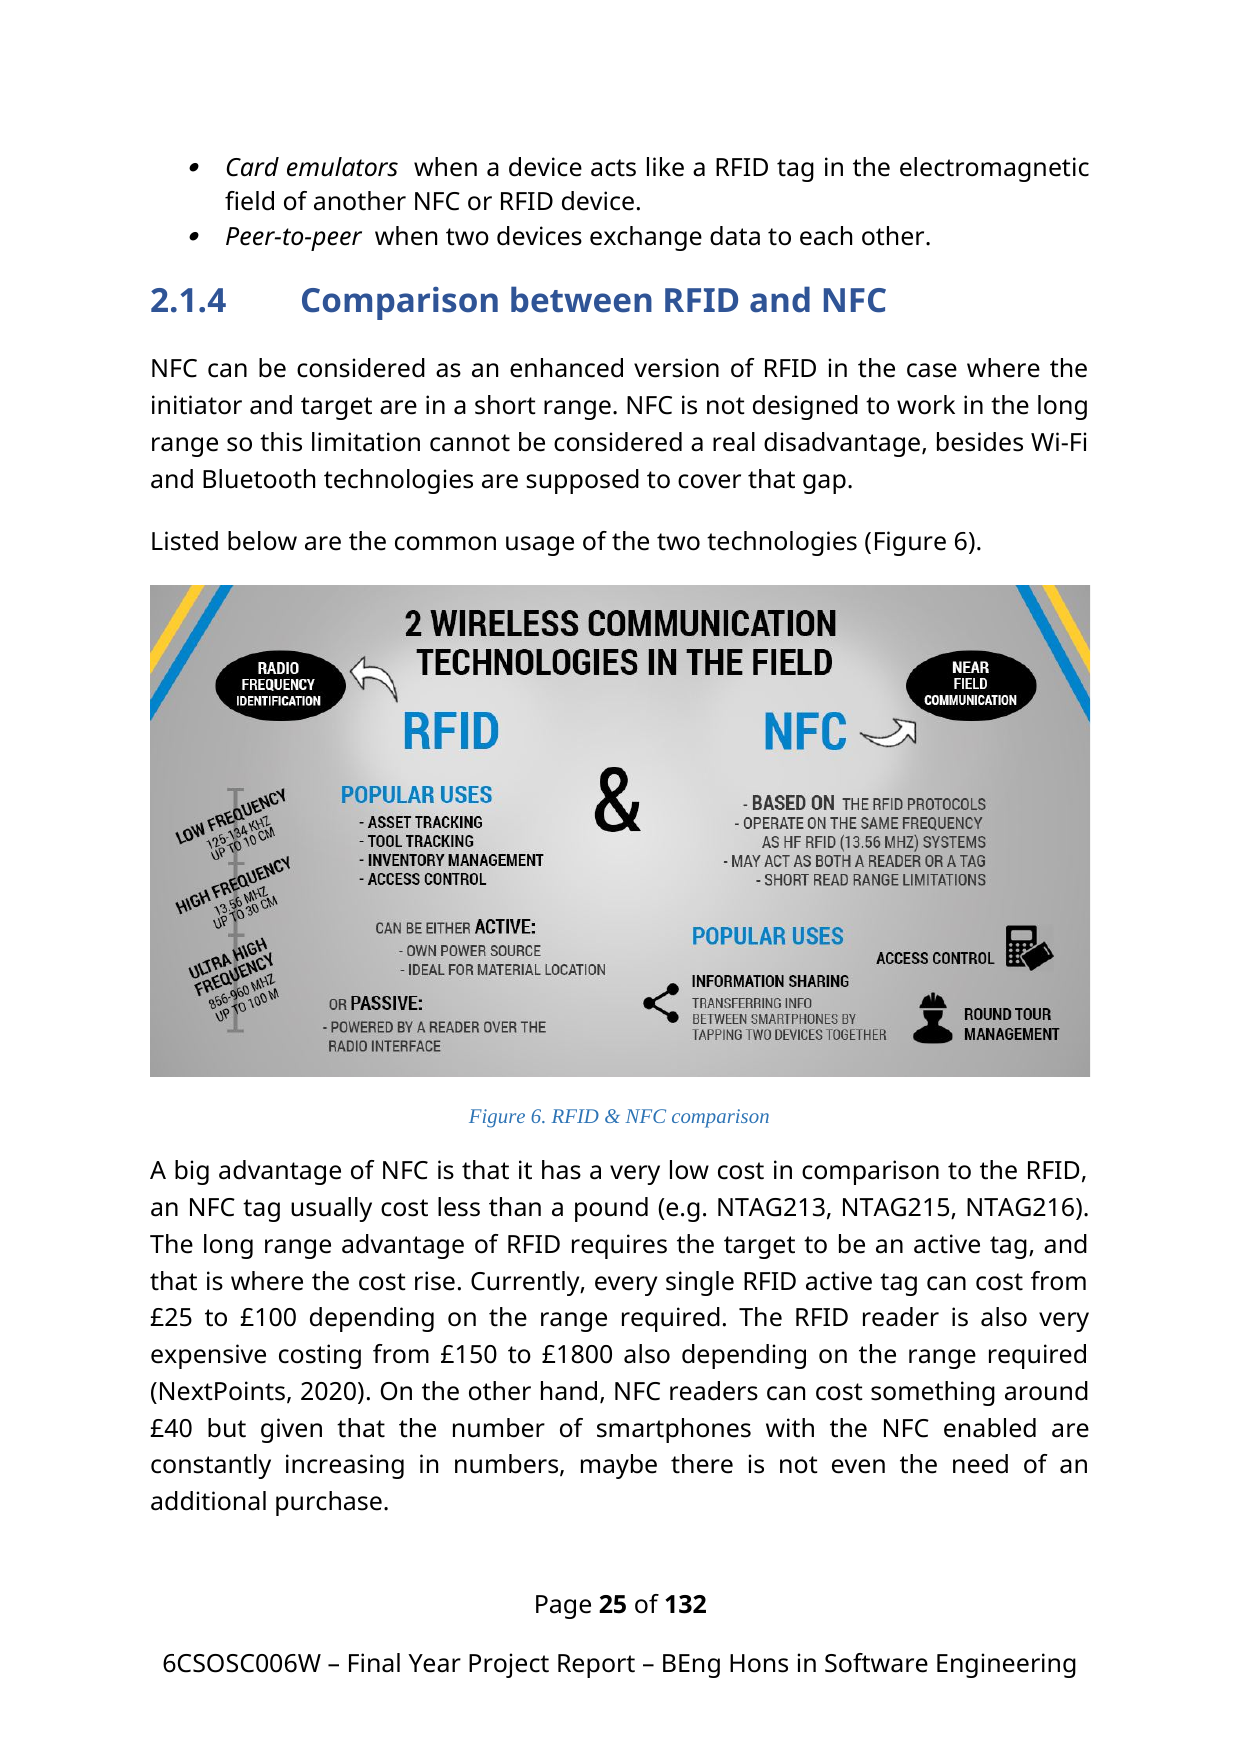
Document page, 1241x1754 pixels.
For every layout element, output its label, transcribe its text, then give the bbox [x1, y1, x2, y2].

text A big advantage of NFC is that it has a very low cost in comparison to the RFID, an NFC tag usually cost less than a pound (e.g. NTAG213, NTAG215, NTAG216). The long range advantage of RFID requires the target to be an active tag, and that is where the cost rise. Currently, every single RFID active tag can cost from £25 to £100 depending on the range required. The RFID reader is also very expensive costing from £150 to £1800 also depending on the range required . On the other hand, NFC readers can cost something around £40 but given that the number of smartphones with the NFC enabled are constantly increasing in numbers, maybe there is not even the need of an additional purchase. [150, 1153, 1090, 1518]
text NFC can be considered as an enhanced version of RFID in the case where the initiator and target are in a short range. NFC is not designed to work in the long range so this limitation cannot be considered a real disadvantage, besides Wi-Fi and Bluetooth technologies are supposed to cover that gap. [150, 351, 1090, 496]
list Peer-to-peer when two devices exchange data to each other. [187, 218, 1090, 252]
text Listed below are the common usage of the two technologies (Figure 6). [150, 523, 1090, 557]
list Card emulators when a device acts like a RFID tag in the electromagnetic field of another NFC or RFID device. [187, 150, 1090, 218]
subtitle Comparison between RFID and NFC [150, 277, 1090, 323]
picture [150, 585, 1091, 1077]
